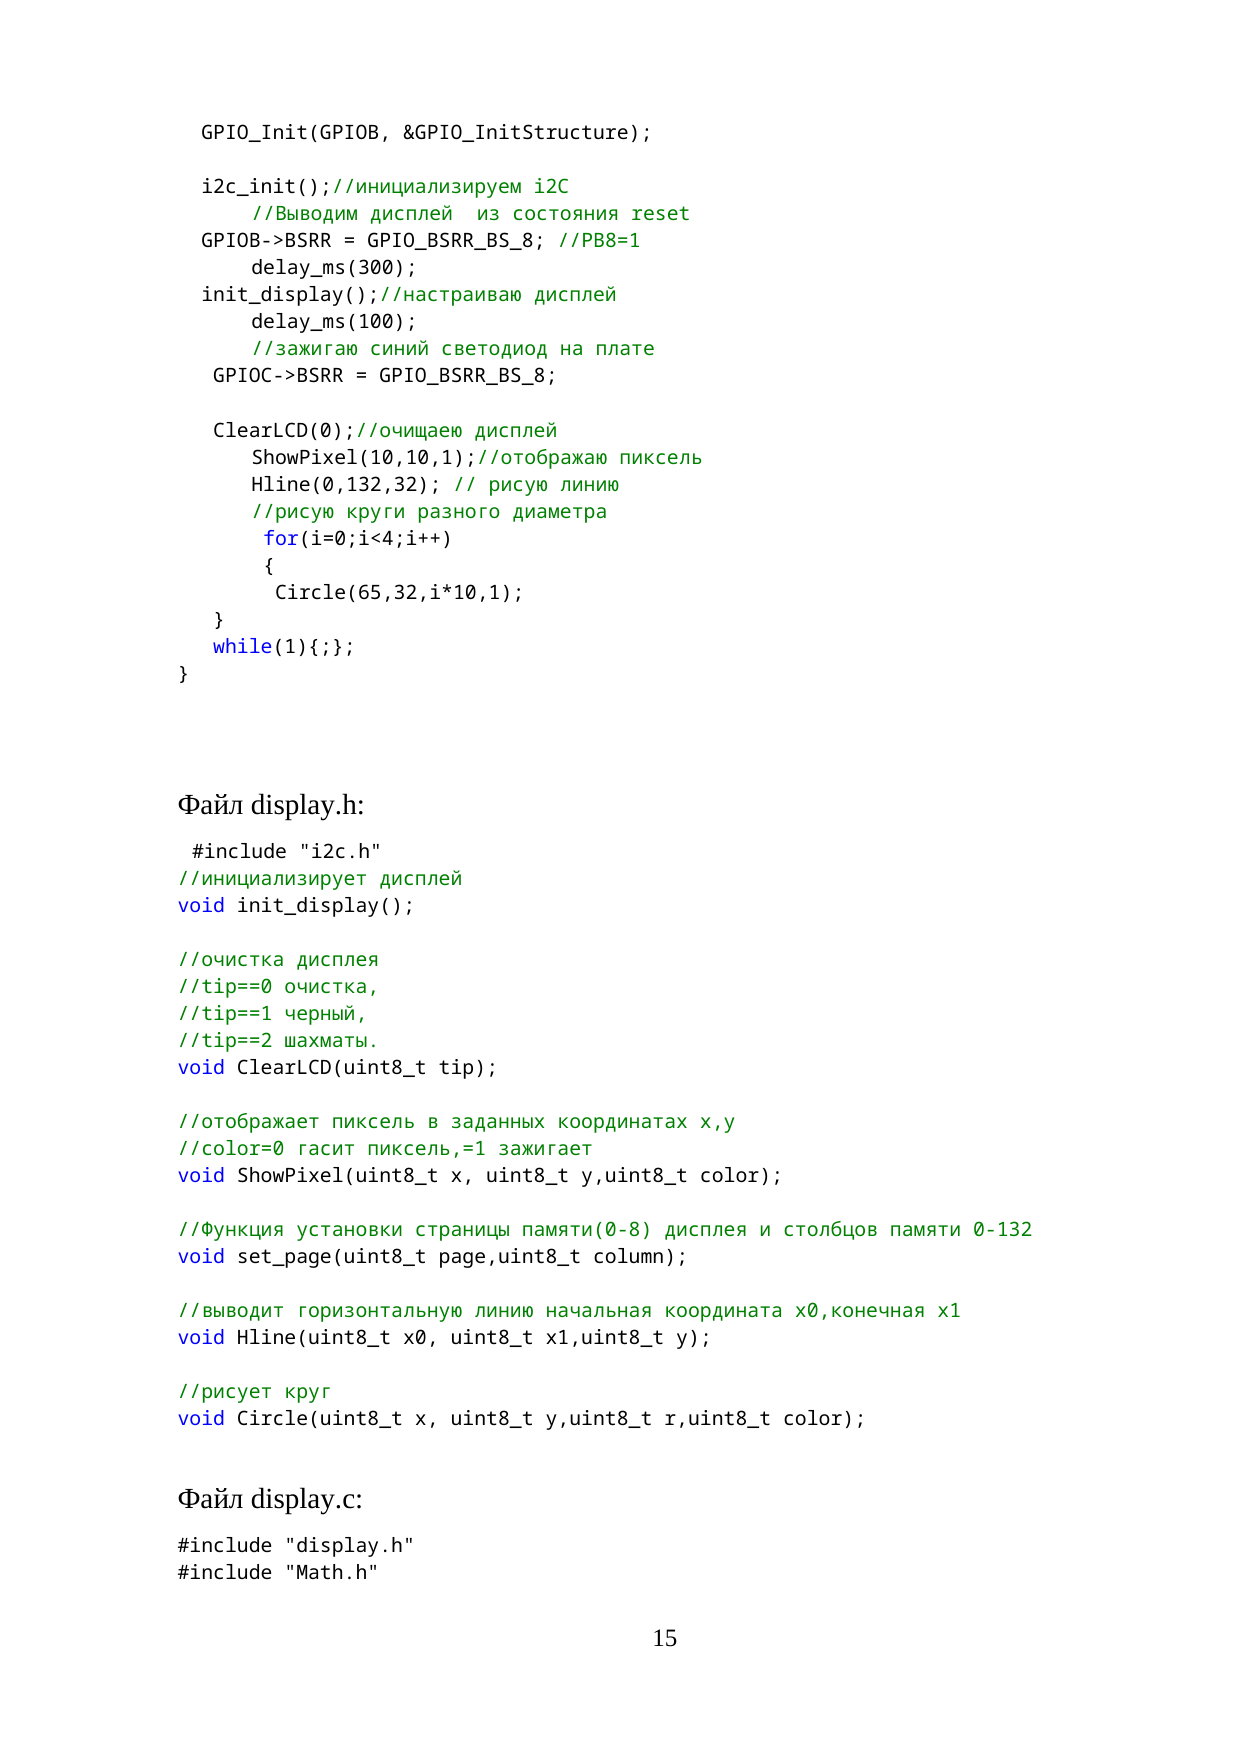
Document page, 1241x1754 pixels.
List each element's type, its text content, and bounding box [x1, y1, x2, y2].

text //рисую круги разного диаметра [177, 498, 1152, 524]
text } [177, 659, 1152, 686]
text delay_ms(300); [177, 253, 1152, 280]
text { [177, 552, 1152, 578]
text //Выводим дисплей из состояния reset [177, 199, 1152, 226]
text void Circle(uint8_t x, uint8_t y,uint8_t r,uint8_t color); [177, 1404, 1152, 1431]
text delay_ms(100); [177, 307, 1152, 334]
text i2c_init();//инициализируем i2C [177, 172, 1152, 199]
text void set_page(uint8_t page,uint8_t column); [177, 1242, 1152, 1269]
text //очистка дисплея [177, 945, 1152, 972]
text Файл display.c: [177, 1481, 1152, 1515]
text //рисует круг [177, 1377, 1152, 1404]
text for(i=0;i<4;i++) [177, 524, 1152, 552]
text #include "Math.h" [177, 1558, 1152, 1586]
text GPIO_Init(GPIOB, &GPIO_InitStructure); [177, 118, 1152, 145]
text Файл display.h: [177, 787, 1152, 821]
text Circle(65,32,i*10,1); [177, 578, 1152, 606]
text //tip==1 черный, [177, 999, 1152, 1026]
text Hline(0,132,32); // рисую линию [177, 471, 1152, 498]
text //color=0 гасит пиксель,=1 зажигает [177, 1134, 1152, 1161]
text //выводит горизонтальную линию начальная координата x0,конечная x1 [177, 1296, 1152, 1323]
text } [177, 606, 1152, 632]
text //tip==2 шахматы. [177, 1026, 1152, 1053]
text while(1){;}; [177, 632, 1152, 659]
text void ShowPixel(uint8_t x, uint8_t y,uint8_t color); [177, 1161, 1152, 1188]
text void Hline(uint8_t x0, uint8_t x1,uint8_t y); [177, 1323, 1152, 1350]
text ClearLCD(0);//очищаею дисплей [177, 417, 1152, 444]
text void ClearLCD(uint8_t tip); [177, 1053, 1152, 1080]
text //инициализирует дисплей [177, 864, 1152, 891]
text #include "display.h" [177, 1532, 1152, 1558]
text //отображает пиксель в заданных координатах x,y [177, 1107, 1152, 1134]
text GPIOC->BSRR = GPIO_BSRR_BS_8; [177, 361, 1152, 388]
text #include "i2c.h" [177, 837, 1152, 864]
text //Функция установки страницы памяти(0-8) дисплея и столбцов памяти 0-132 [177, 1215, 1152, 1242]
text ShowPixel(10,10,1);//отображаю пиксель [177, 444, 1152, 471]
text //зажигаю синий светодиод на плате [177, 334, 1152, 361]
text //tip==0 очистка, [177, 972, 1152, 999]
text init_display();//настраиваю дисплей [177, 280, 1152, 307]
text void init_display(); [177, 891, 1152, 918]
text GPIOB->BSRR = GPIO_BSRR_BS_8; //PB8=1 [177, 226, 1152, 253]
